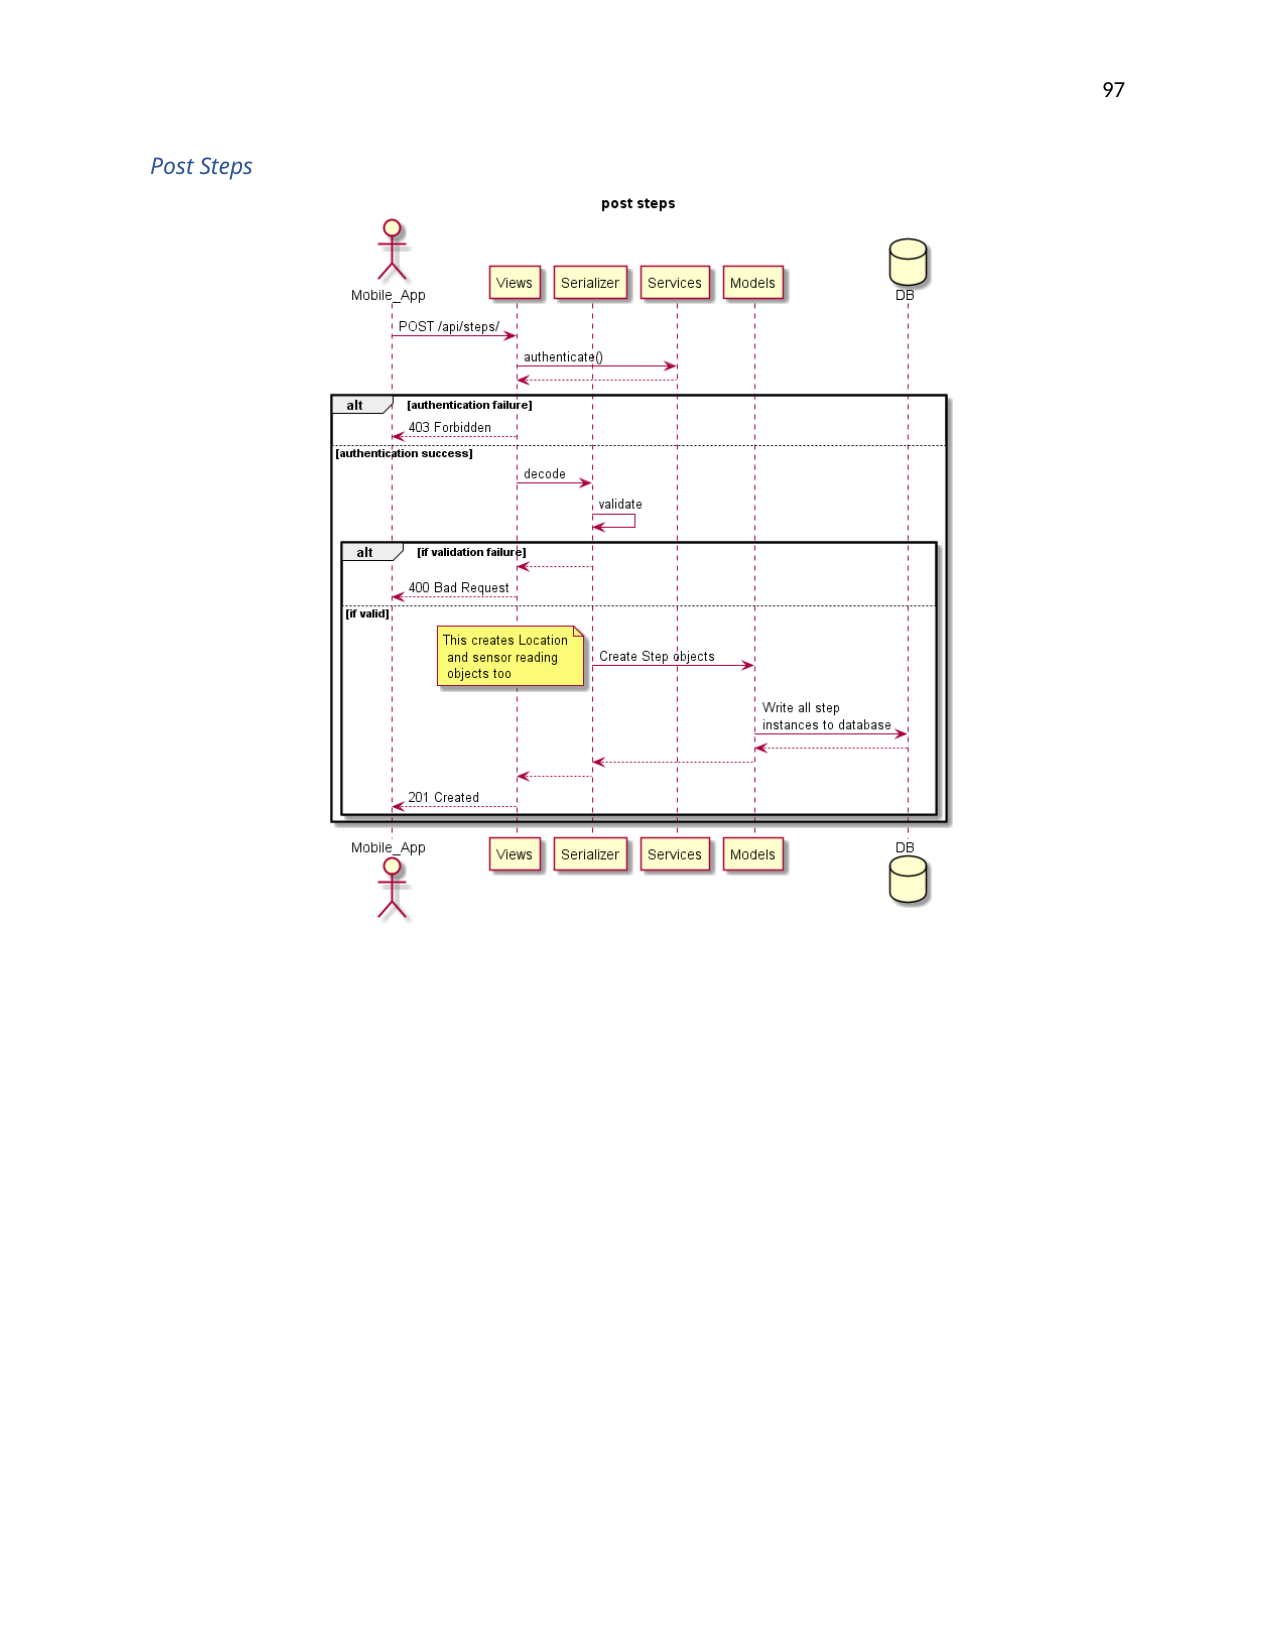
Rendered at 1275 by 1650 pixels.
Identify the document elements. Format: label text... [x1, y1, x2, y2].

subtitle Post Steps [150, 150, 1125, 181]
picture [318, 183, 957, 927]
